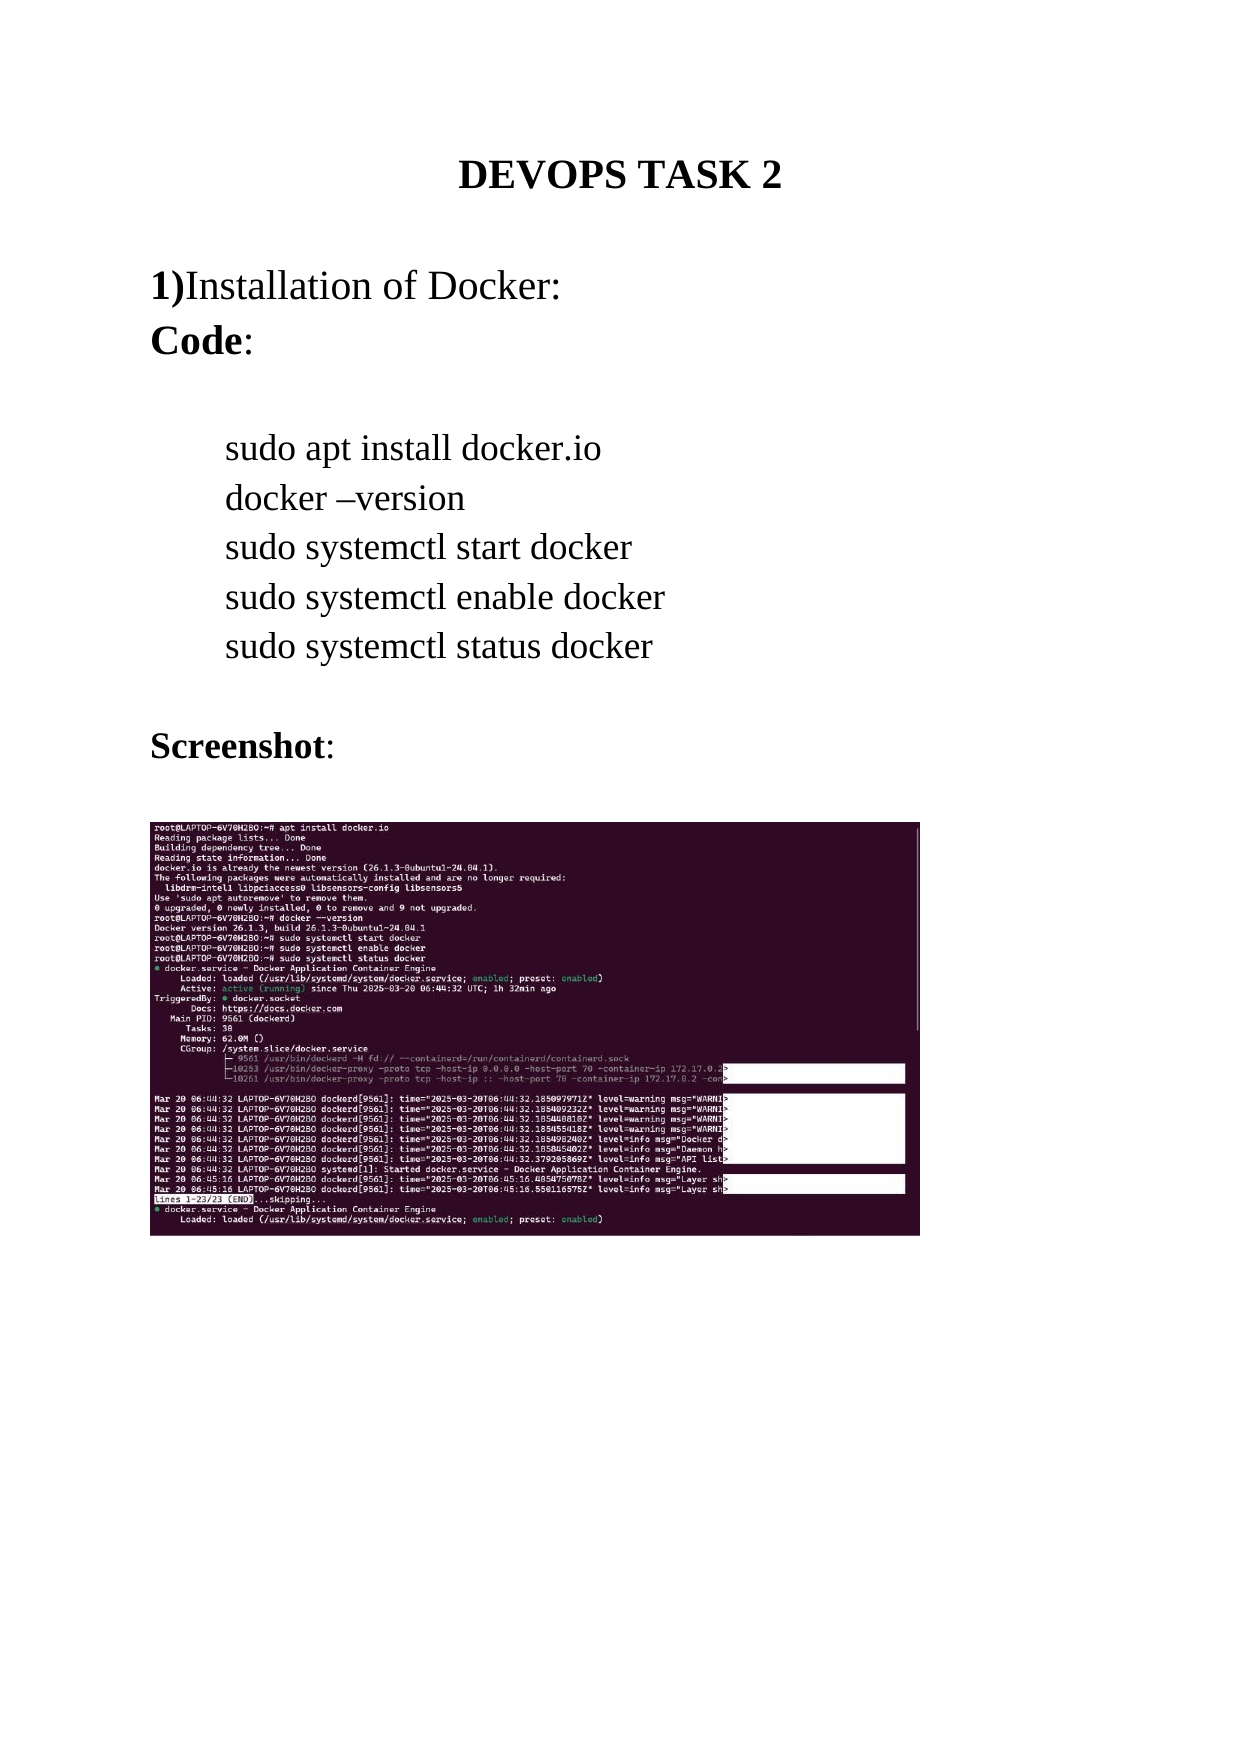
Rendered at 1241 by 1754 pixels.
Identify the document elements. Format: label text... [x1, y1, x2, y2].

picture [150, 822, 920, 1236]
text DEVOPS TASK 2 [150, 150, 1090, 198]
text docker –version [225, 475, 1090, 518]
text 1)Installation of Docker: [150, 260, 1090, 308]
text Screenshot: [150, 723, 1090, 766]
text sudo apt install docker.io [225, 426, 1090, 469]
text Code: [150, 315, 1090, 363]
text sudo systemctl enable docker [225, 574, 1090, 617]
text sudo systemctl status docker [225, 624, 1090, 667]
text sudo systemctl start docker [225, 525, 1090, 568]
